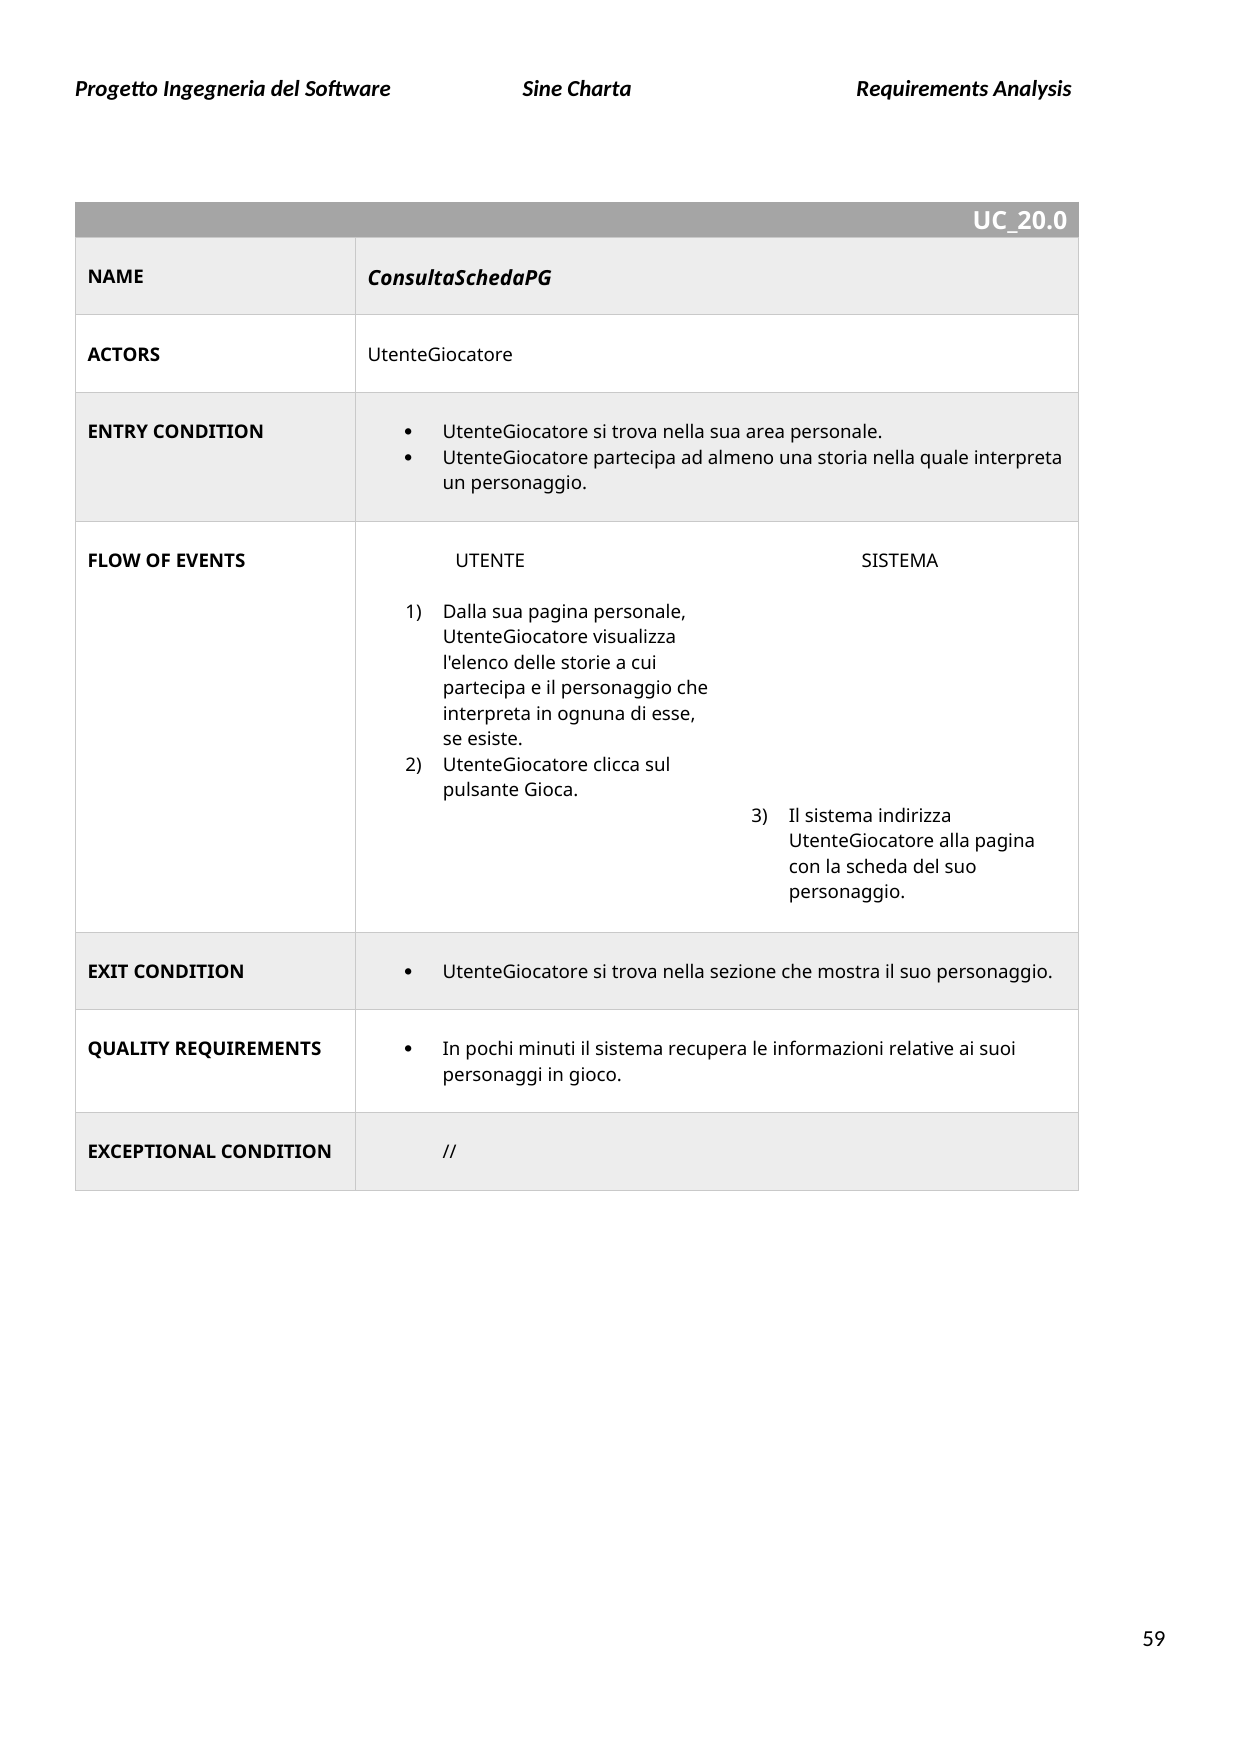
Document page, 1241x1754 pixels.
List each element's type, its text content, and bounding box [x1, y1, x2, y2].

table_cell UTENTE SISTEMA Dalla sua pagina personale, UtenteGiocatore visualizza l'elenco delle storie a cui partecipa e il personaggio che interpreta in ognuna di esse, se esiste. UtenteGiocatore clicca sul pulsante Gioca. Il sistema indirizza UtenteGiocatore alla pagina con la scheda del suo personaggio. [356, 522, 1078, 932]
table_cell ConsultaSchedaPG [356, 238, 1078, 314]
table_cell // [356, 1113, 1078, 1190]
table_cell UtenteGiocatore [356, 315, 1078, 392]
table_cell In pochi minuti il sistema recupera le informazioni relative ai suoi personaggi in gioco. [356, 1010, 1078, 1112]
table_cell ENTRY CONDITION [76, 393, 355, 521]
table_cell EXCEPTIONAL CONDITION [76, 1113, 355, 1190]
table_cell UtenteGiocatore si trova nella sezione che mostra il suo personaggio. [356, 933, 1078, 1009]
table_cell UtenteGiocatore si trova nella sua area personale. UtenteGiocatore partecipa ad almeno una storia nella quale interpreta un personaggio. [356, 393, 1078, 521]
table_cell NAME [76, 238, 355, 314]
table_cell EXIT CONDITION [76, 933, 355, 1009]
table_cell QUALITY REQUIREMENTS [76, 1010, 355, 1112]
table_cell FLOW OF EVENTS [76, 522, 355, 932]
table_cell ACTORS [76, 315, 355, 392]
table_header UC_20.0 [356, 203, 1078, 237]
table_header [76, 203, 355, 237]
